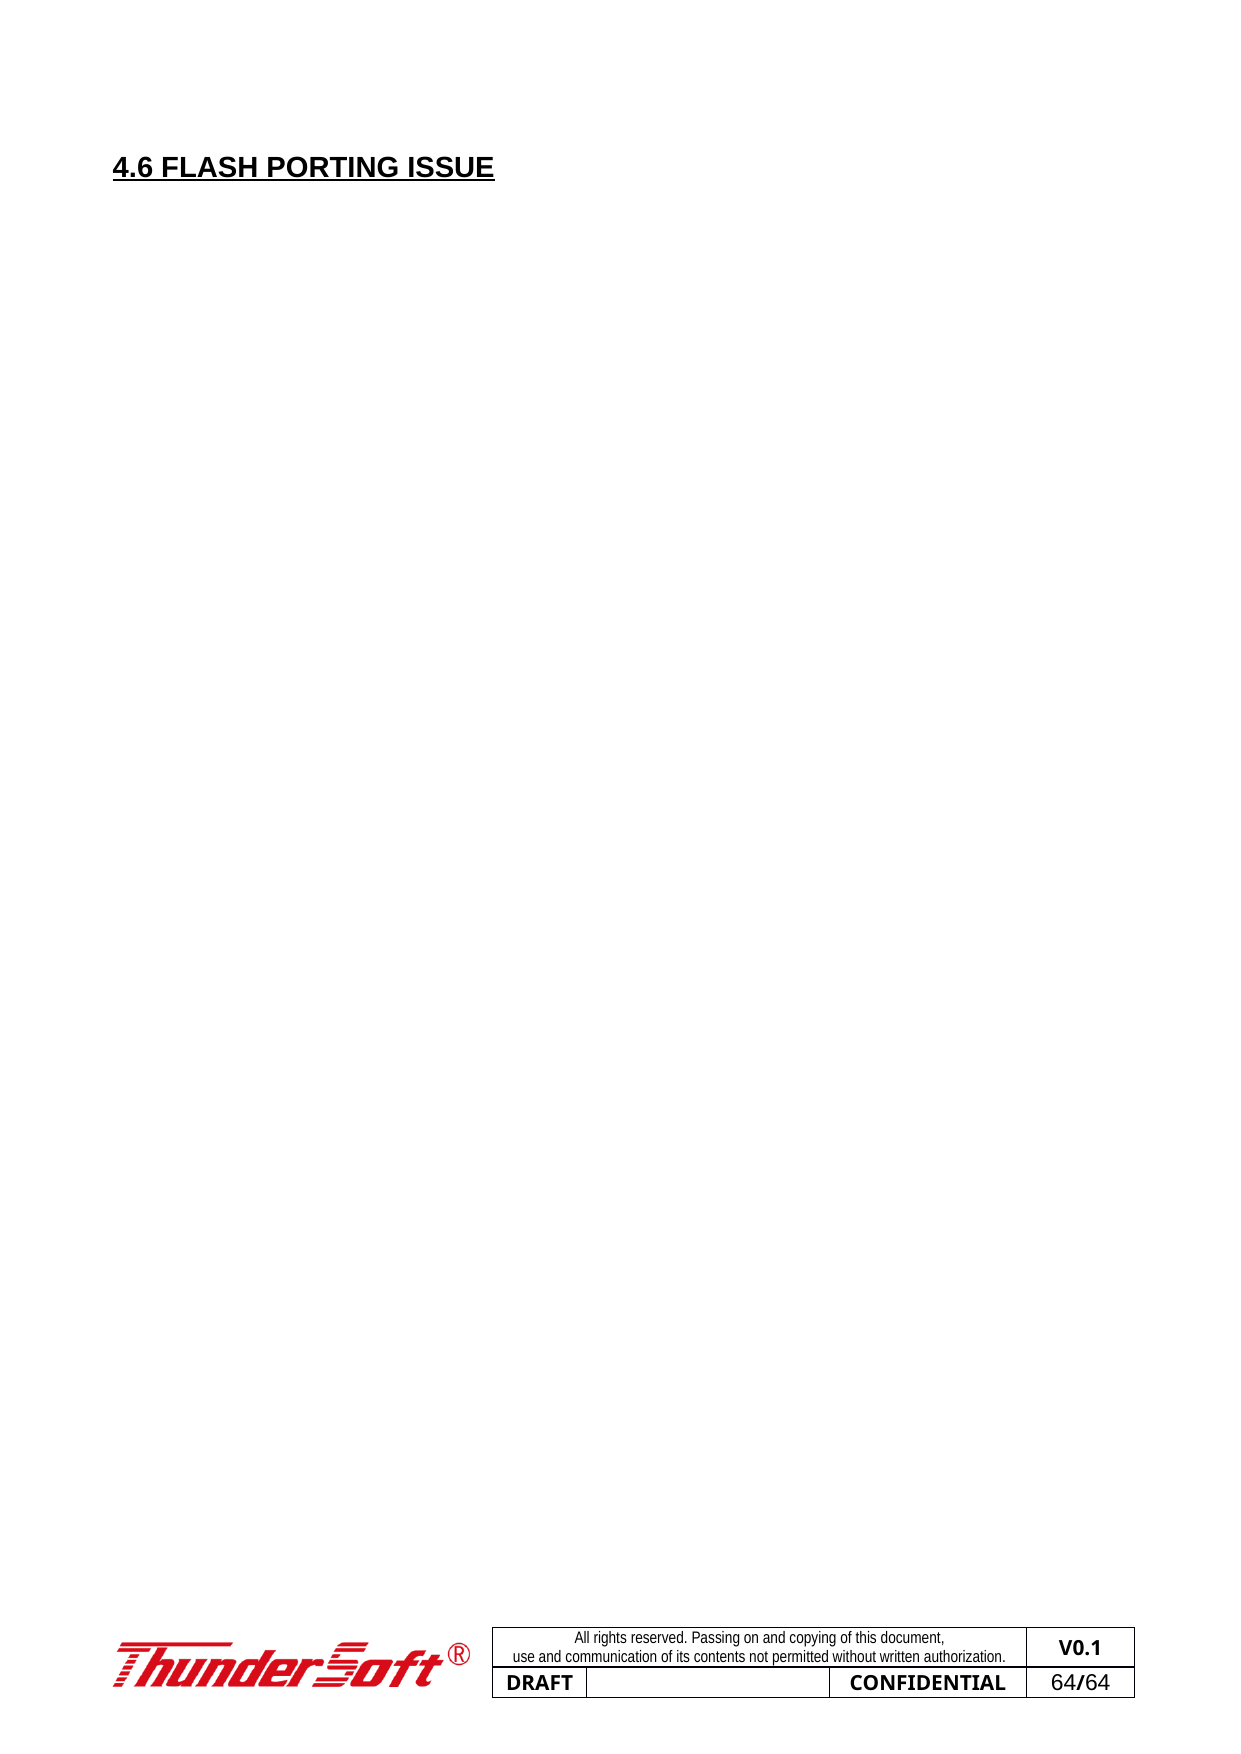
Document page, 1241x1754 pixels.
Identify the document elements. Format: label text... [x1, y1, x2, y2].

subtitle 4.6 FLASH PORTING ISSUE [112, 150, 1128, 183]
picture [112, 1638, 480, 1687]
